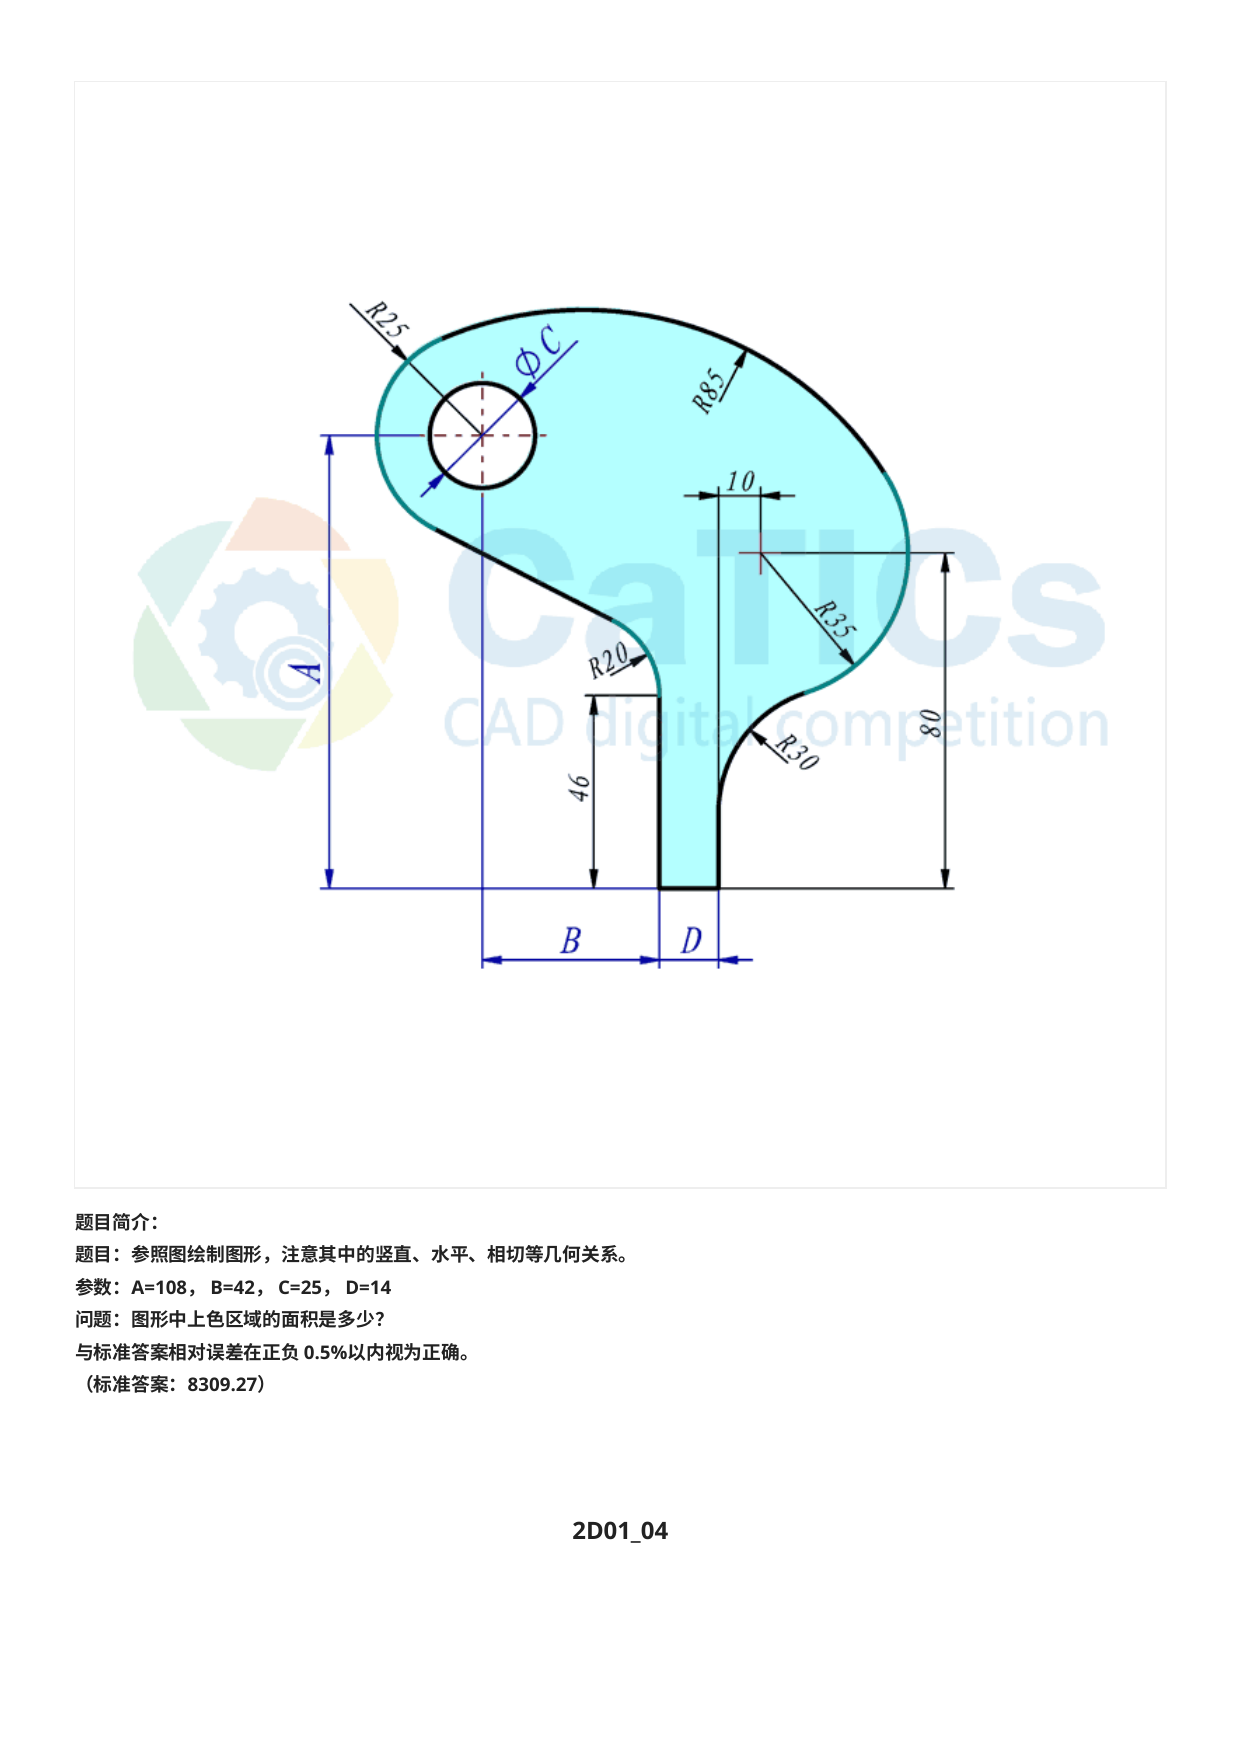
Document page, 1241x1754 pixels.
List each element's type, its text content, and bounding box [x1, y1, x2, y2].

text 2D01_04 [75, 1497, 1165, 1562]
text 参数：A=108， B=42， C=25， D=14 [75, 1270, 1165, 1302]
text （标准答案：8309.27） [75, 1367, 1165, 1432]
text 题目简介： [75, 1205, 1165, 1237]
text 问题：图形中上色区域的面积是多少？ [75, 1302, 1165, 1335]
text 题目：参照图绘制图形，注意其中的竖直、水平、相切等几何关系。 [75, 1237, 1165, 1270]
text 与标准答案相对误差在正负0.5%以内视为正确。 [75, 1335, 1165, 1367]
picture [75, 88, 1165, 1182]
